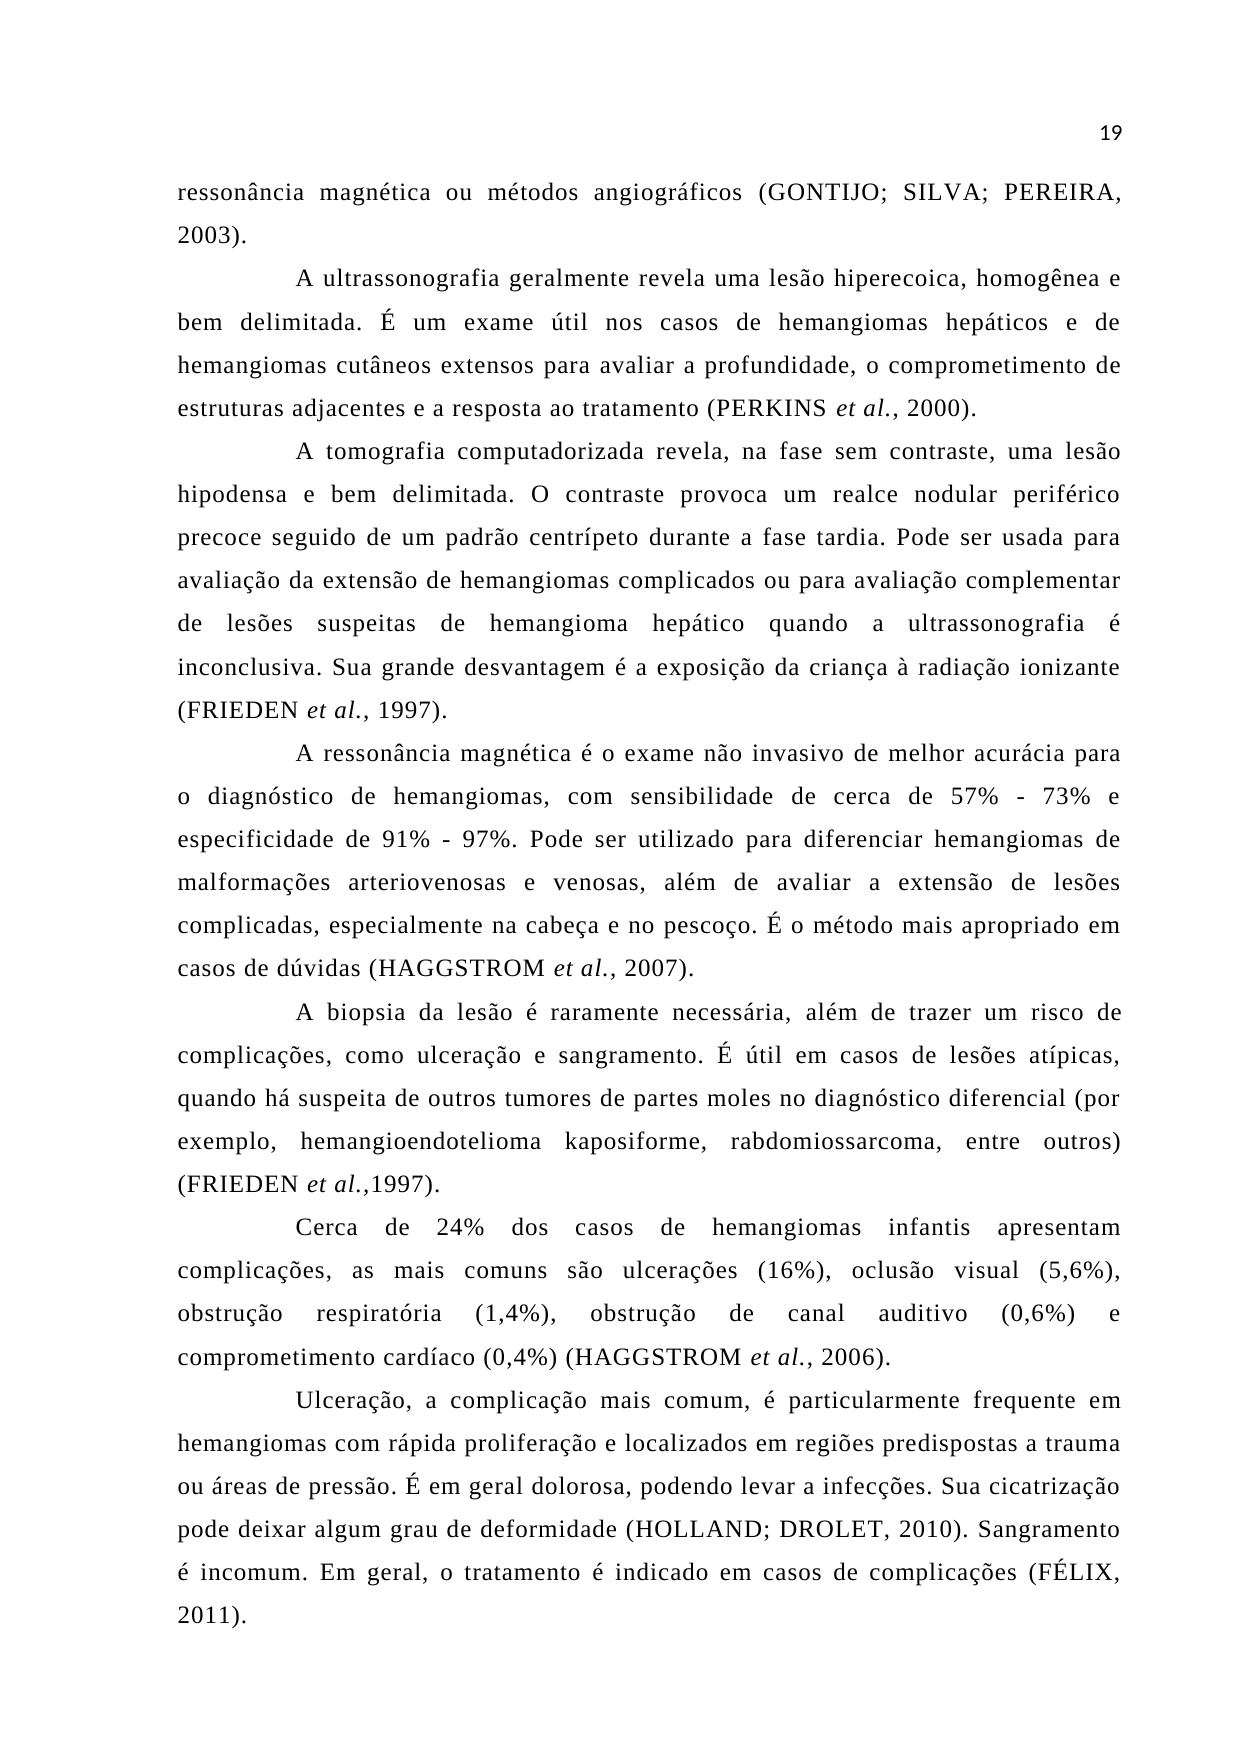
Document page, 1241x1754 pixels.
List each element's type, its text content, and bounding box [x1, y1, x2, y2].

text A tomografia computadorizada revela, na fase sem contraste, uma lesão hipodensa e bem delimitada. O contraste provoca um realce nodular periférico precoce seguido de um padrão centrípeto durante a fase tardia. Pode ser usada para avaliação da extensão de hemangiomas complicados ou para avaliação complementar de lesões suspeitas de hemangioma hepático quando a ultrassonografia é inconclusiva. Sua grande desvantagem é a exposição da criança à radiação ionizante (FRIEDEN et al., 1997). [177, 436, 1122, 723]
text A ressonância magnética é o exame não invasivo de melhor acurácia para o diagnóstico de hemangiomas, com sensibilidade de cerca de 57% - 73% e especificidade de 91% - 97%. Pode ser utilizado para diferenciar hemangiomas de malformações arteriovenosas e venosas, além de avaliar a extensão de lesões complicadas, especialmente na cabeça e no pescoço. É o método mais apropriado em casos de dúvidas (HAGGSTROM et al., 2007). [177, 738, 1122, 982]
text A biopsia da lesão é raramente necessária, além de trazer um risco de complicações, como ulceração e sangramento. É útil em casos de lesões atípicas, quando há suspeita de outros tumores de partes moles no diagnóstico diferencial (por exemplo, hemangioendotelioma kaposiforme, rabdomiossarcoma, entre outros) (FRIEDEN et al.,1997). [177, 997, 1122, 1198]
text Cerca de 24% dos casos de hemangiomas infantis apresentam complicações, as mais comuns são ulcerações (16%), oclusão visual (5,6%), obstrução respiratória (1,4%), obstrução de canal auditivo (0,6%) e comprometimento cardíaco (0,4%) (HAGGSTROM et al., 2006). [177, 1212, 1122, 1370]
text Ulceração, a complicação mais comum, é particularmente frequente em hemangiomas com rápida proliferação e localizados em regiões predispostas a trauma ou áreas de pressão. É em geral dolorosa, podendo levar a infecções. Sua cicatrização pode deixar algum grau de deformidade (HOLLAND; DROLET, 2010). Sangramento é incomum. Em geral, o tratamento é indicado em casos de complicações (FÉLIX, 2011). [177, 1385, 1122, 1629]
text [177, 177, 1122, 249]
text A ultrassonografia geralmente revela uma lesão hiperecoica, homogênea e bem delimitada. É um exame útil nos casos de hemangiomas hepáticos e de hemangiomas cutâneos extensos para avaliar a profundidade, o comprometimento de estruturas adjacentes e a resposta ao tratamento (PERKINS et al., 2000). [177, 263, 1122, 422]
